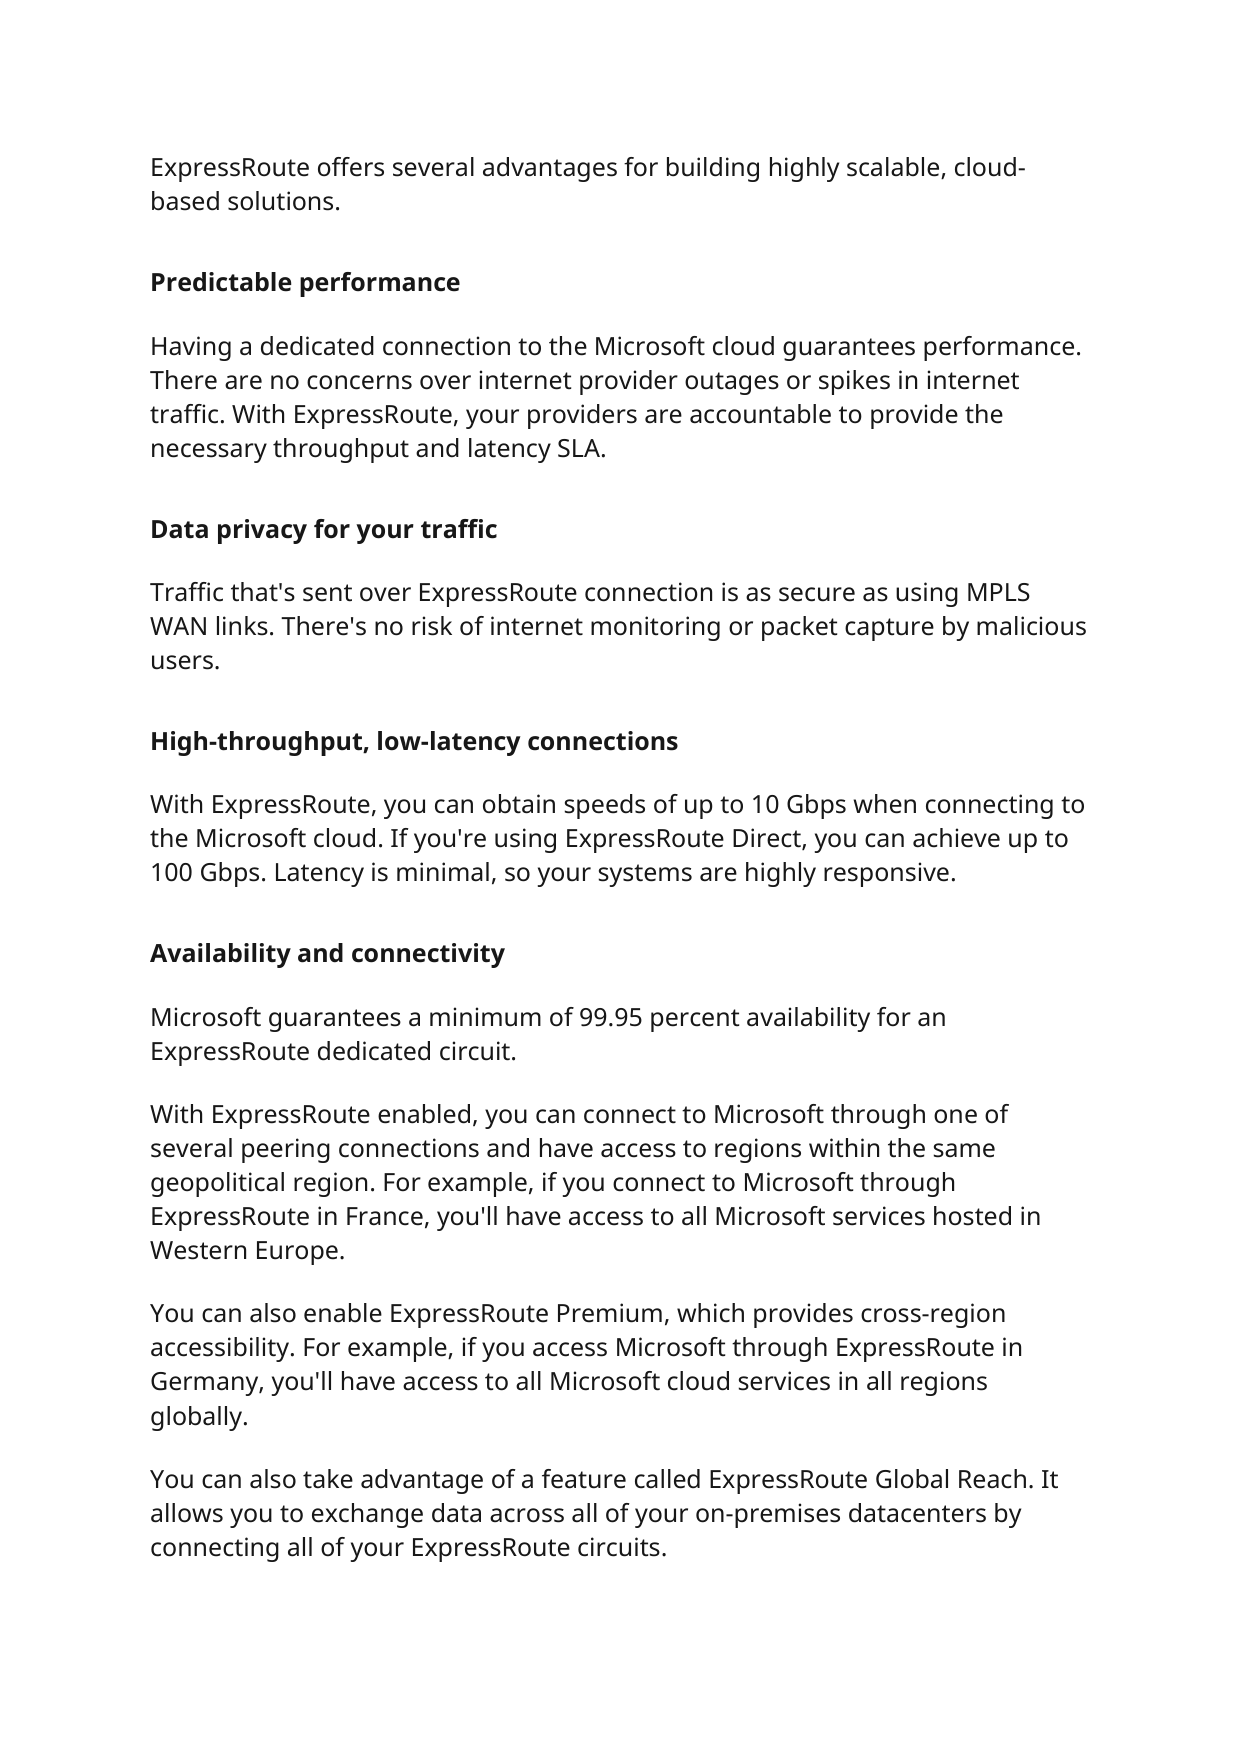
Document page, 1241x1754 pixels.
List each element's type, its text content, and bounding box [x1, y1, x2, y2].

text Having a dedicated connection to the Microsoft cloud guarantees performance. There are no concerns over internet provider outages or spikes in internet traffic. With ExpressRoute, your providers are accountable to provide the necessary throughput and latency SLA. [150, 328, 1090, 464]
text You can also take advantage of a feature called ExpressRoute Global Reach. It allows you to exchange data across all of your on-premises datacenters by connecting all of your ExpressRoute circuits. [150, 1461, 1090, 1563]
text You can also enable ExpressRoute Premium, which provides cross-region accessibility. For example, if you access Microsoft through ExpressRoute in Germany, you'll have access to all Microsoft cloud services in all regions globally. [150, 1296, 1090, 1432]
text ExpressRoute offers several advantages for building highly scalable, cloud-based solutions. [150, 150, 1090, 218]
subtitle Availability and connectivity [150, 936, 1090, 970]
subtitle Predictable performance [150, 265, 1090, 299]
subtitle Data privacy for your traffic [150, 511, 1090, 545]
text With ExpressRoute, you can obtain speeds of up to 10 Gbps when connecting to the Microsoft cloud. If you're using ExpressRoute Direct, you can achieve up to 100 Gbps. Latency is minimal, so your systems are highly responsive. [150, 787, 1090, 889]
text With ExpressRoute enabled, you can connect to Microsoft through one of several peering connections and have access to regions within the same geopolitical region. For example, if you connect to Microsoft through ExpressRoute in France, you'll have access to all Microsoft services hosted in Western Europe. [150, 1096, 1090, 1267]
subtitle High-throughput, low-latency connections [150, 724, 1090, 758]
text Microsoft guarantees a minimum of 99.95 percent availability for an ExpressRoute dedicated circuit. [150, 999, 1090, 1067]
text Traffic that's sent over ExpressRoute connection is as secure as using MPLS WAN links. There's no risk of internet monitoring or packet capture by malicious users. [150, 574, 1090, 677]
